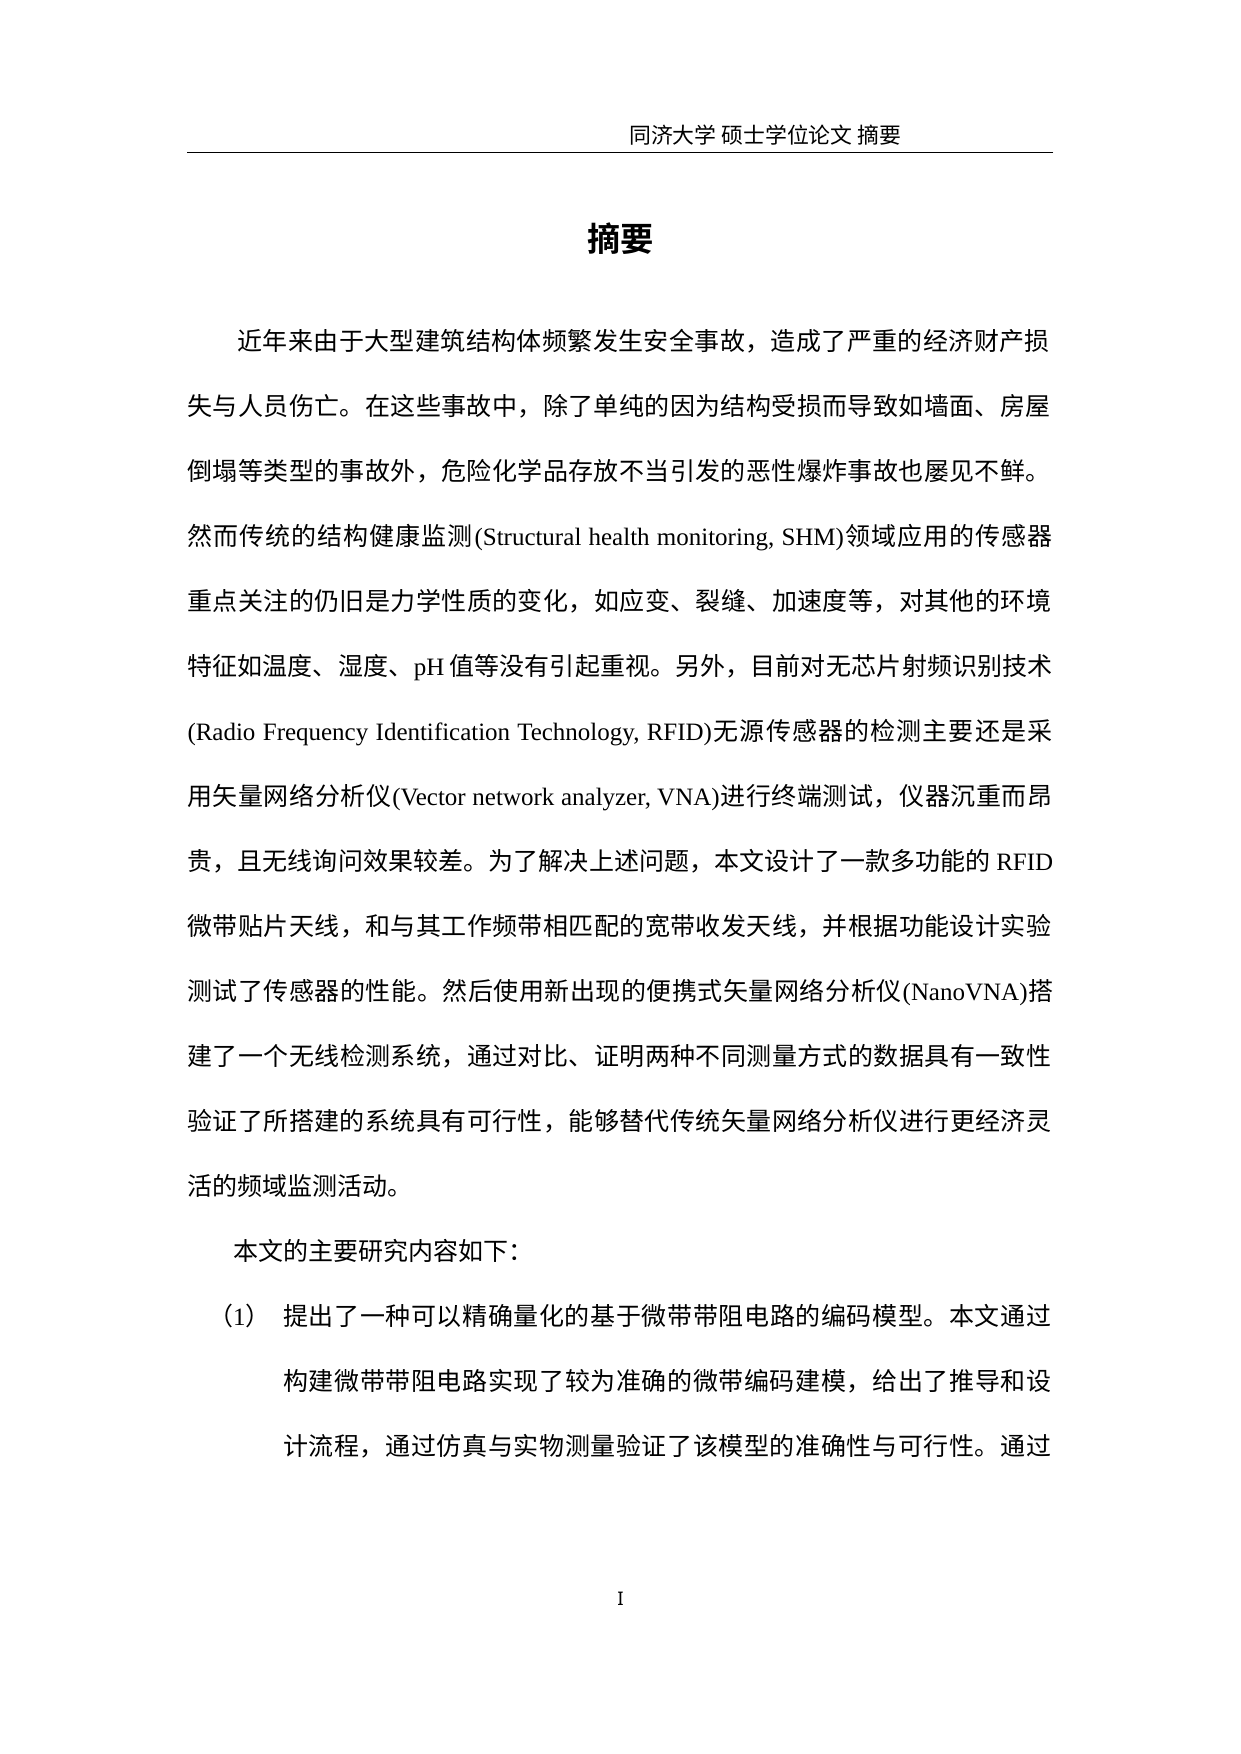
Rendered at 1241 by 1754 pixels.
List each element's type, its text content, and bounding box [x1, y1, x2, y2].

text 摘要 [187, 204, 1053, 269]
text 近年来由于大型建筑结构体频繁发生安全事故，造成了严重的经济财产损失与人员伤亡。在这些事故中，除了单纯的因为结构受损而导致如墙面、房屋倒塌等类型的事故外，危险化学品存放不当引发的恶性爆炸事故也屡见不鲜。然而传统的结构健康监测(Structural health monitoring, SHM)领域应用的传感器重点关注的仍旧是力学性质的变化，如应变、裂缝、加速度等，对其他的环境特征如温度、湿度、pH值等没有引起重视。另外，目前对无芯片射频识别技术(Radio Frequency Identification Technology, RFID)无源传感器的检测主要还是采用矢量网络分析仪(Vector network analyzer, VNA)进行终端测试，仪器沉重而昂贵，且无线询问效果较差。为了解决上述问题，本文设计了一款多功能的RFID微带贴片天线，和与其工作频带相匹配的宽带收发天线，并根据功能设计实验，测试了传感器的性能。然后使用新出现的便携式矢量网络分析仪(NanoVNA)搭建了一个无线检测系统，通过对比、证明两种不同测量方式的数据具有一致性，验证了所搭建的系统具有可行性，能够替代传统矢量网络分析仪进行更经济灵活的频域监测活动。 [187, 307, 1053, 1217]
text 本文的主要研究内容如下： [187, 1217, 1053, 1282]
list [208, 1282, 1053, 1477]
